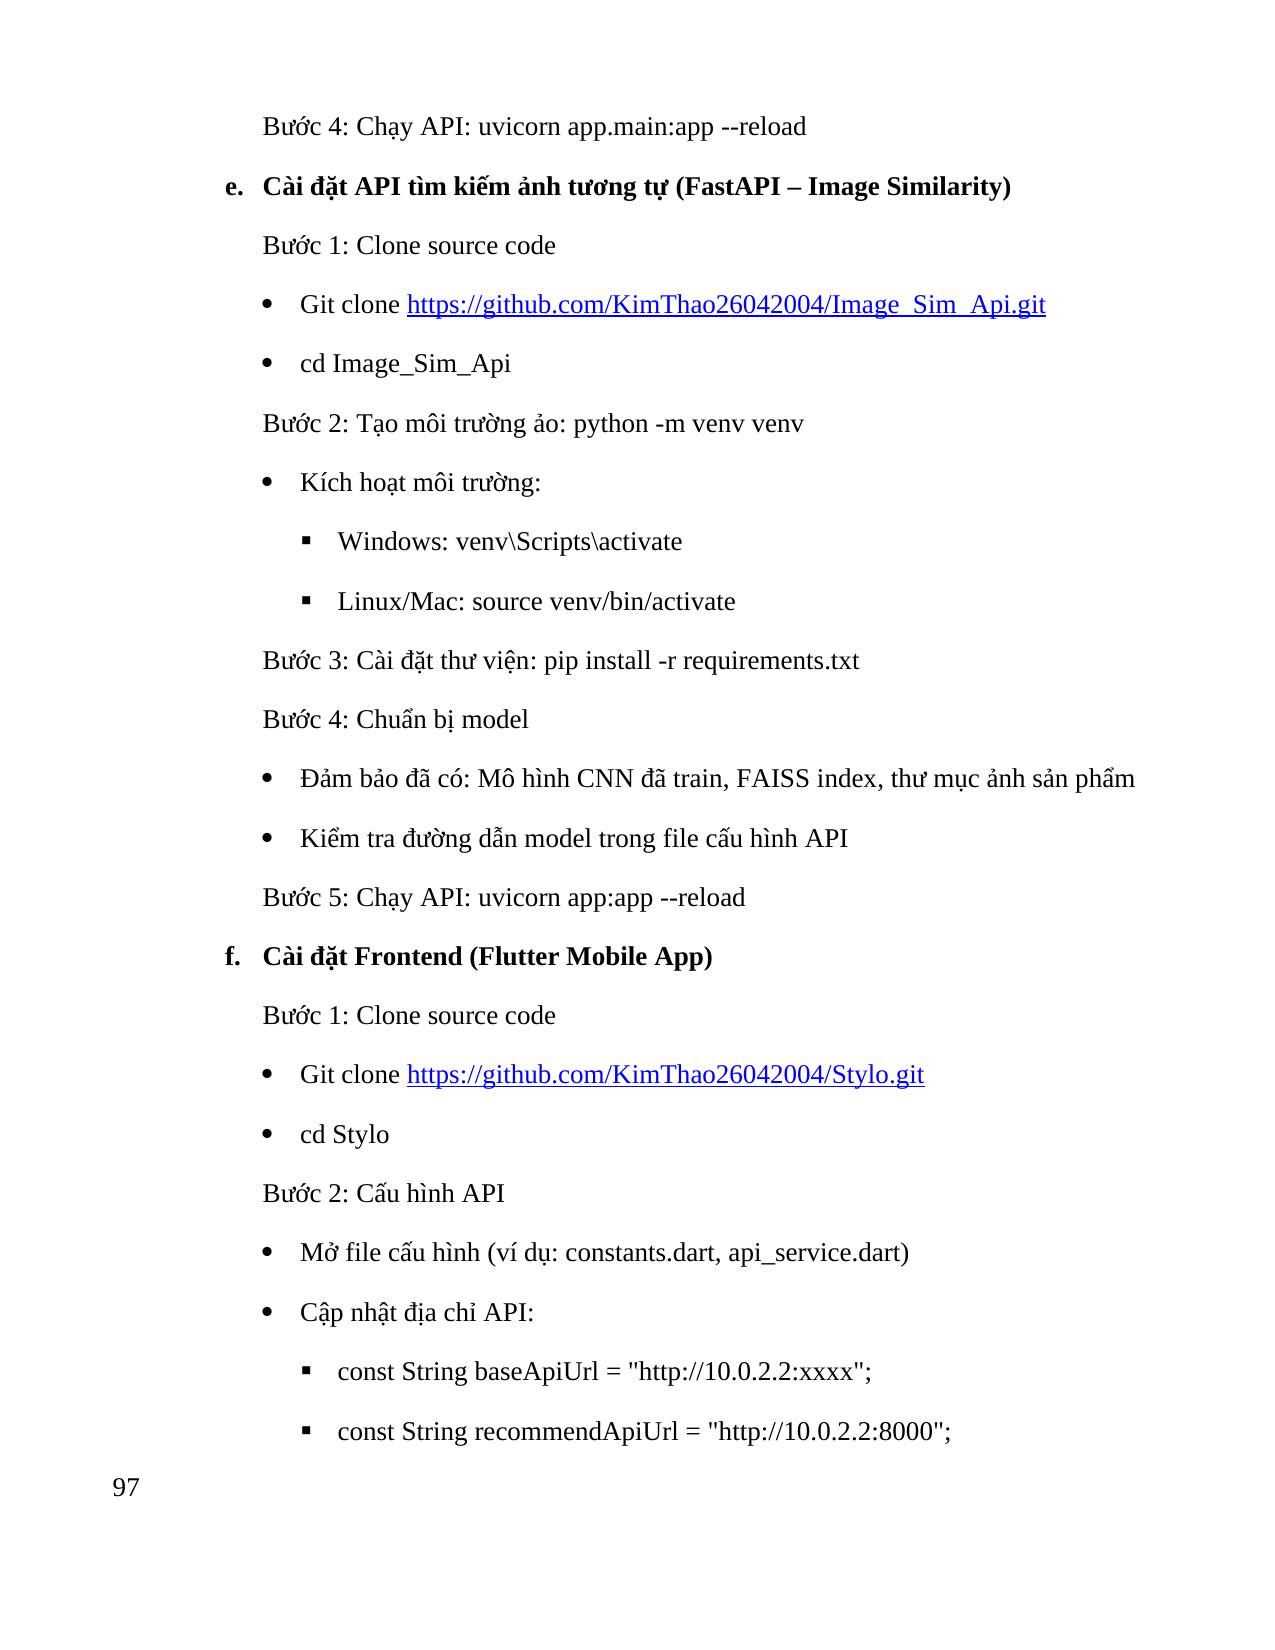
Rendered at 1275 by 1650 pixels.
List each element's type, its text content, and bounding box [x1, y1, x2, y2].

list Đảm bảo đã có: Mô hình CNN đã train, FAISS index, thư mục ảnh sản phẩm [262, 762, 1162, 793]
list const String baseApiUrl = "http://10.0.2.2:xxxx"; [300, 1355, 1162, 1386]
list Linux/Mac: source venv/bin/activate [300, 584, 1162, 616]
list Cài đặt Frontend (Flutter Mobile App) [225, 940, 1162, 971]
list Kiểm tra đường dẫn model trong file cấu hình API [262, 822, 1162, 853]
list Git clone https://github.com/KimThao26042004/Image_Sim_Api.git [262, 288, 1162, 319]
text Bước 1: Clone source code [262, 229, 1162, 260]
list const String recommendApiUrl = "http://10.0.2.2:8000"; [300, 1414, 1162, 1446]
text Bước 1: Clone source code [262, 999, 1162, 1031]
list Cài đặt API tìm kiếm ảnh tương tự (FastAPI – Image Similarity) [225, 169, 1162, 201]
text Bước 4: Chuẩn bị model [262, 703, 1162, 734]
text Bước 2: Tạo môi trường ảo: python -m venv venv [262, 407, 1162, 438]
list cd Image_Sim_Api [262, 347, 1162, 378]
list Mở file cấu hình (ví dụ: constants.dart, api_service.dart) [262, 1236, 1162, 1268]
list cd Stylo [262, 1118, 1162, 1149]
text Bước 3: Cài đặt thư viện: pip install -r requirements.txt [262, 644, 1162, 675]
list Git clone https://github.com/KimThao26042004/Stylo.git [262, 1058, 1162, 1090]
text Bước 2: Cấu hình API [262, 1177, 1162, 1208]
text Bước 4: Chạy API: uvicorn app.main:app --reload [262, 110, 1162, 142]
list Kích hoạt môi trường: [262, 466, 1162, 497]
text Bước 5: Chạy API: uvicorn app:app --reload [262, 881, 1162, 912]
list Windows: venv\Scripts\activate [300, 525, 1162, 556]
list Cập nhật địa chỉ API: [262, 1296, 1162, 1327]
